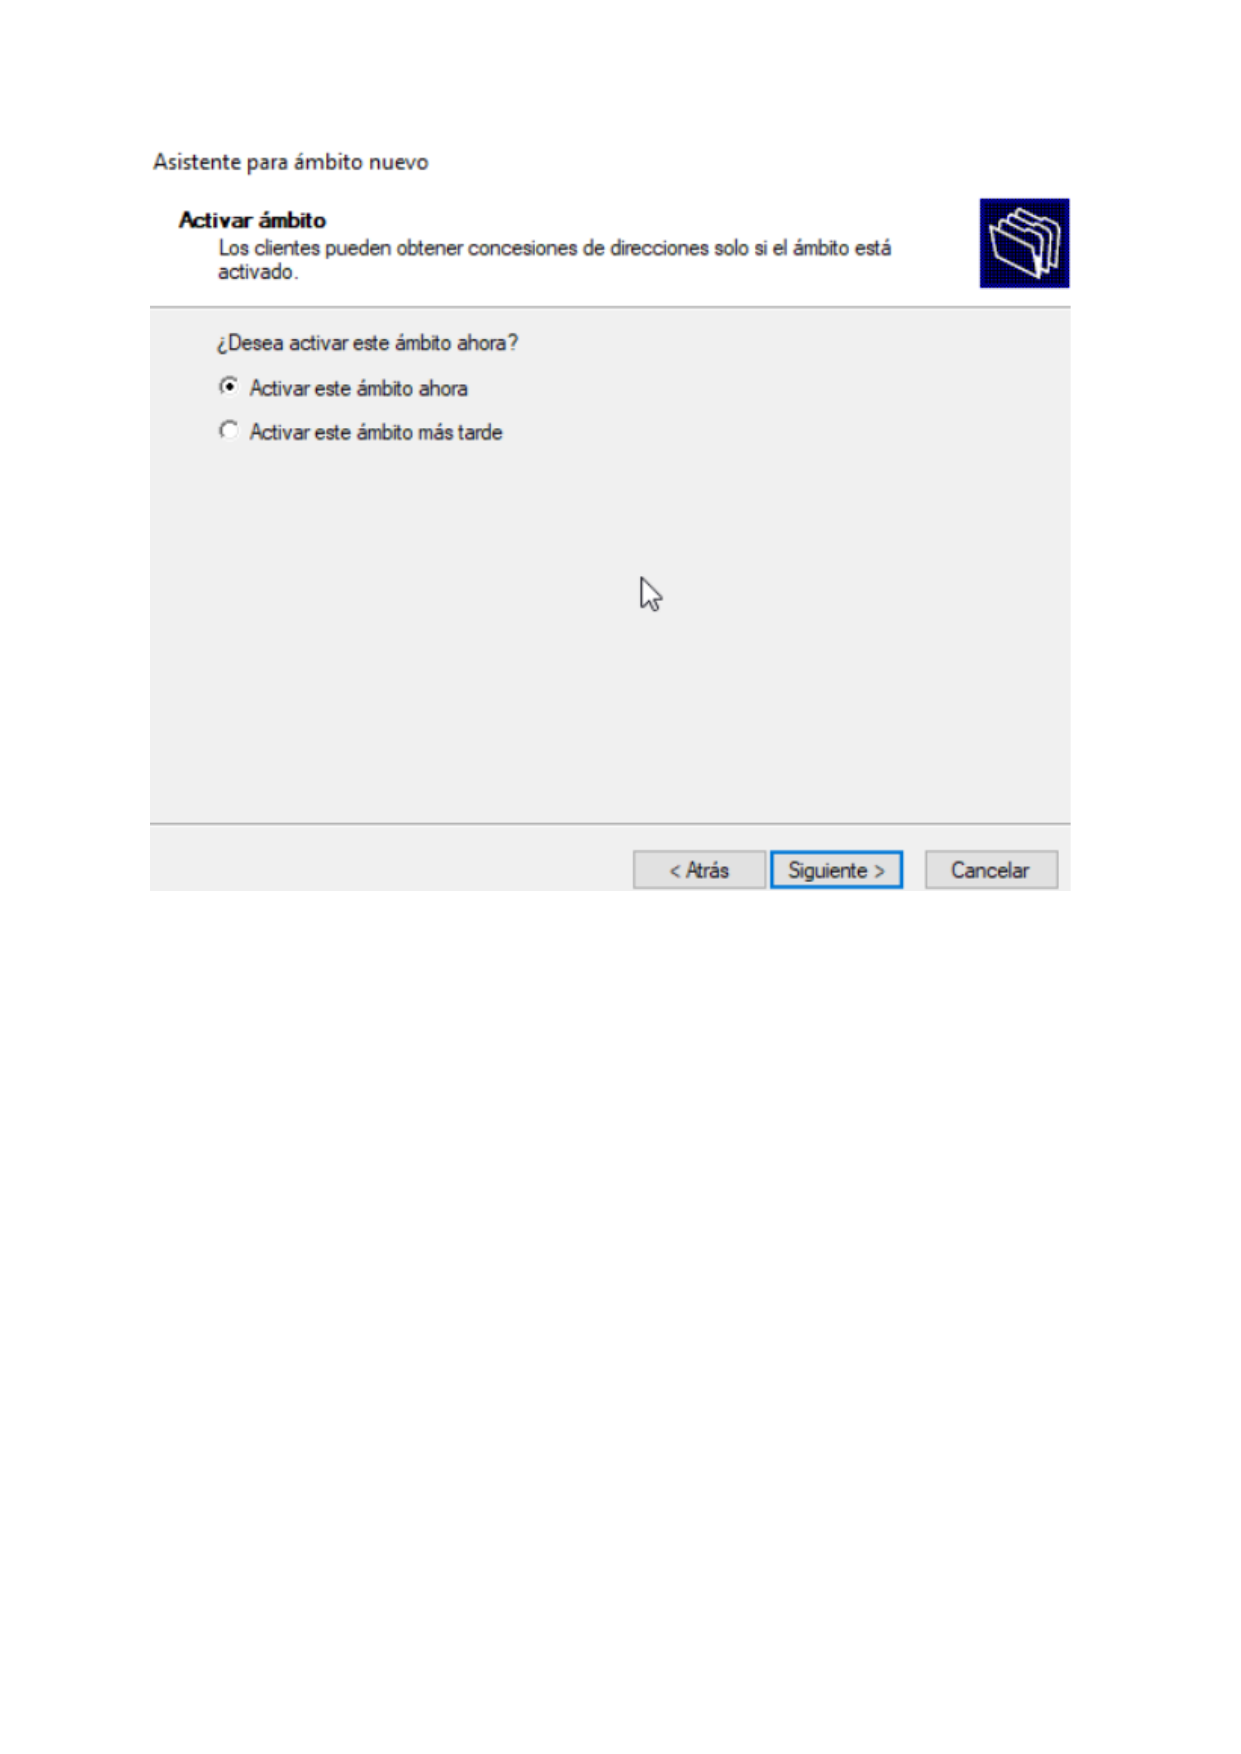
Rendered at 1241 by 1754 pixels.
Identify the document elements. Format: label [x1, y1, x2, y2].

picture [150, 150, 1071, 891]
